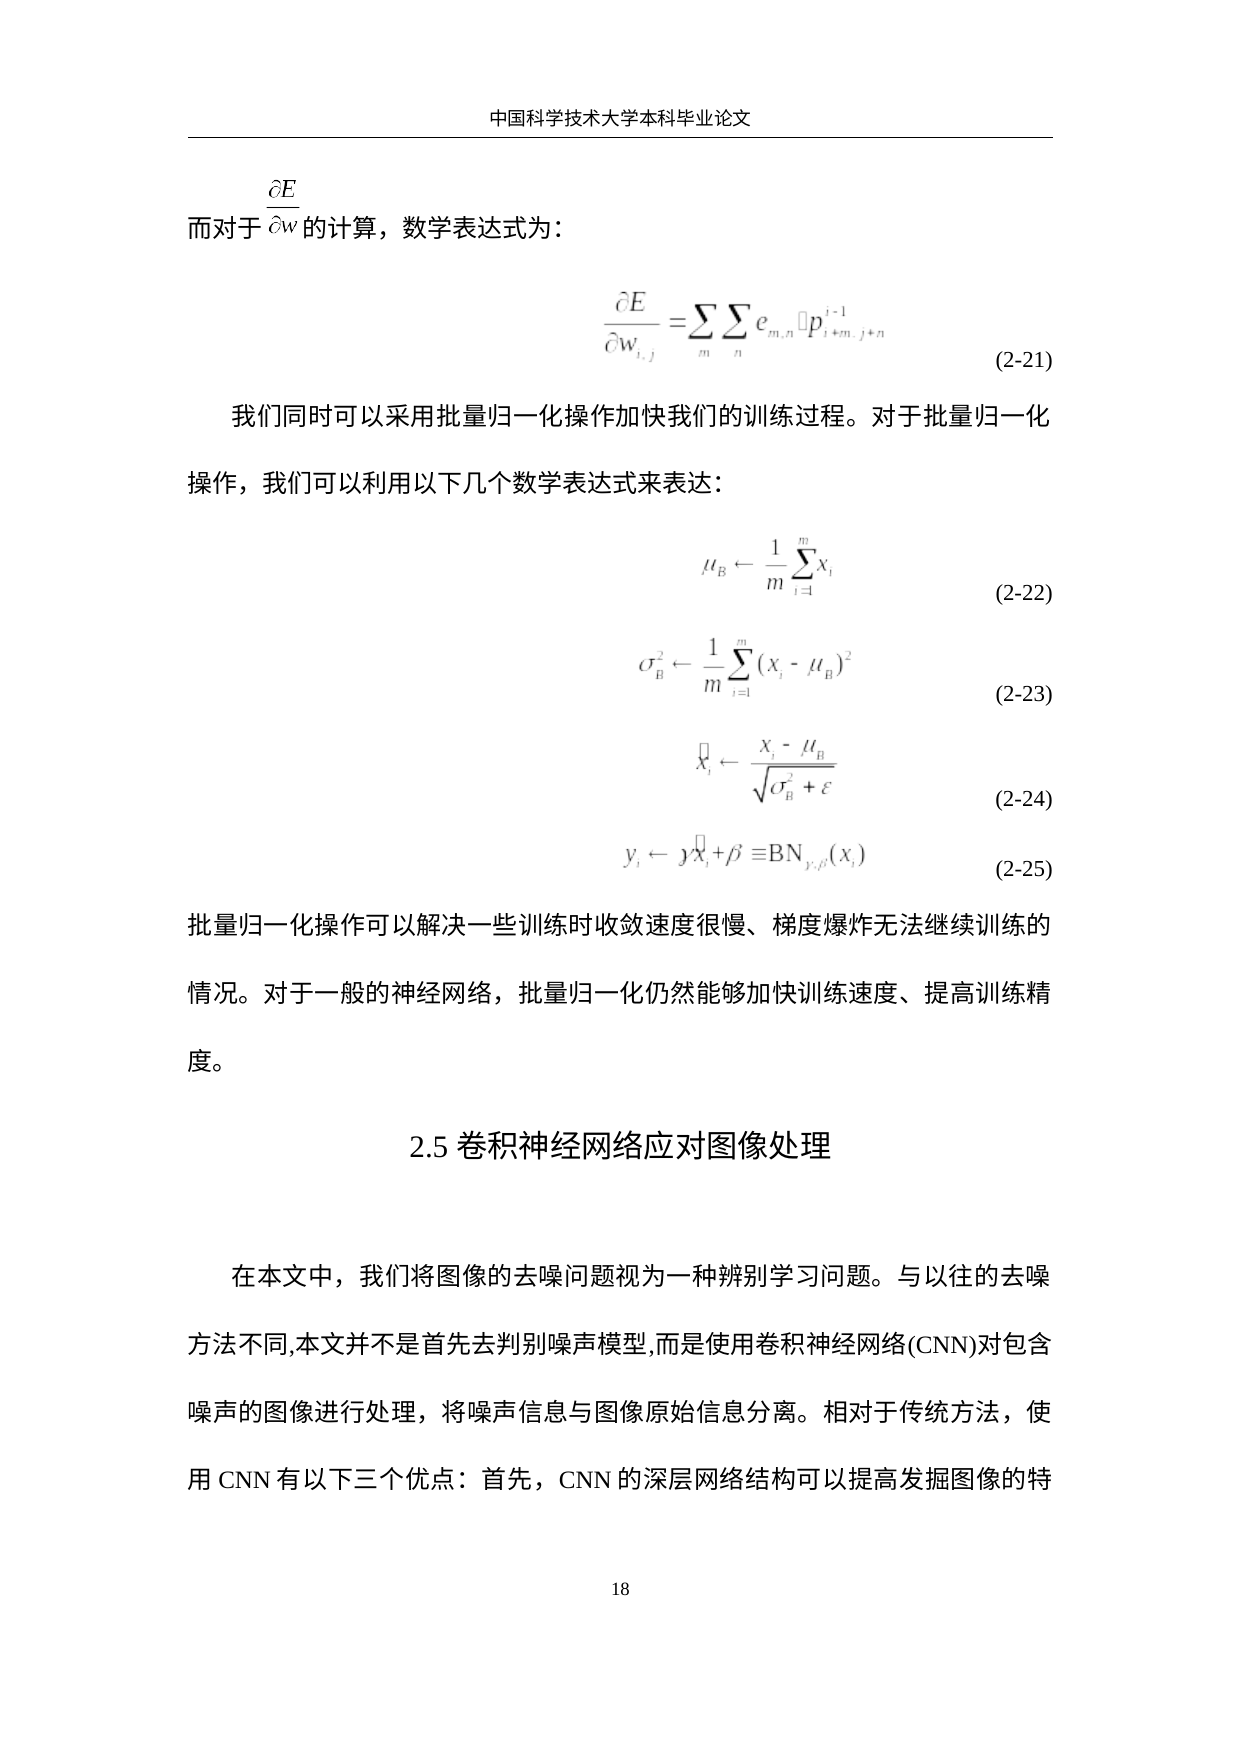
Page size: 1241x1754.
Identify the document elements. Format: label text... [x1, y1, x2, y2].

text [187, 1240, 1053, 1512]
text 2.5 卷积神经网络应对图像处理 [187, 1110, 1053, 1178]
text (2-25) [187, 822, 1053, 889]
text (2-23) [187, 618, 1053, 720]
text (2-21) [187, 278, 1053, 380]
text 而对于的计算，数学表达式为： [187, 158, 1053, 260]
text (2-24) [187, 720, 1053, 822]
text 我们同时可以采用批量归一化操作加快我们的训练过程。对于批量归一化操作，我们可以利用以下几个数学表达式来表达： [187, 380, 1053, 516]
text 批量归一化操作可以解决一些训练时收敛速度很慢、梯度爆炸无法继续训练的情况。对于一般的神经网络，批量归一化仍然能够加快训练速度、提高训练精度。 [187, 889, 1053, 1093]
text (2-22) [187, 516, 1053, 618]
